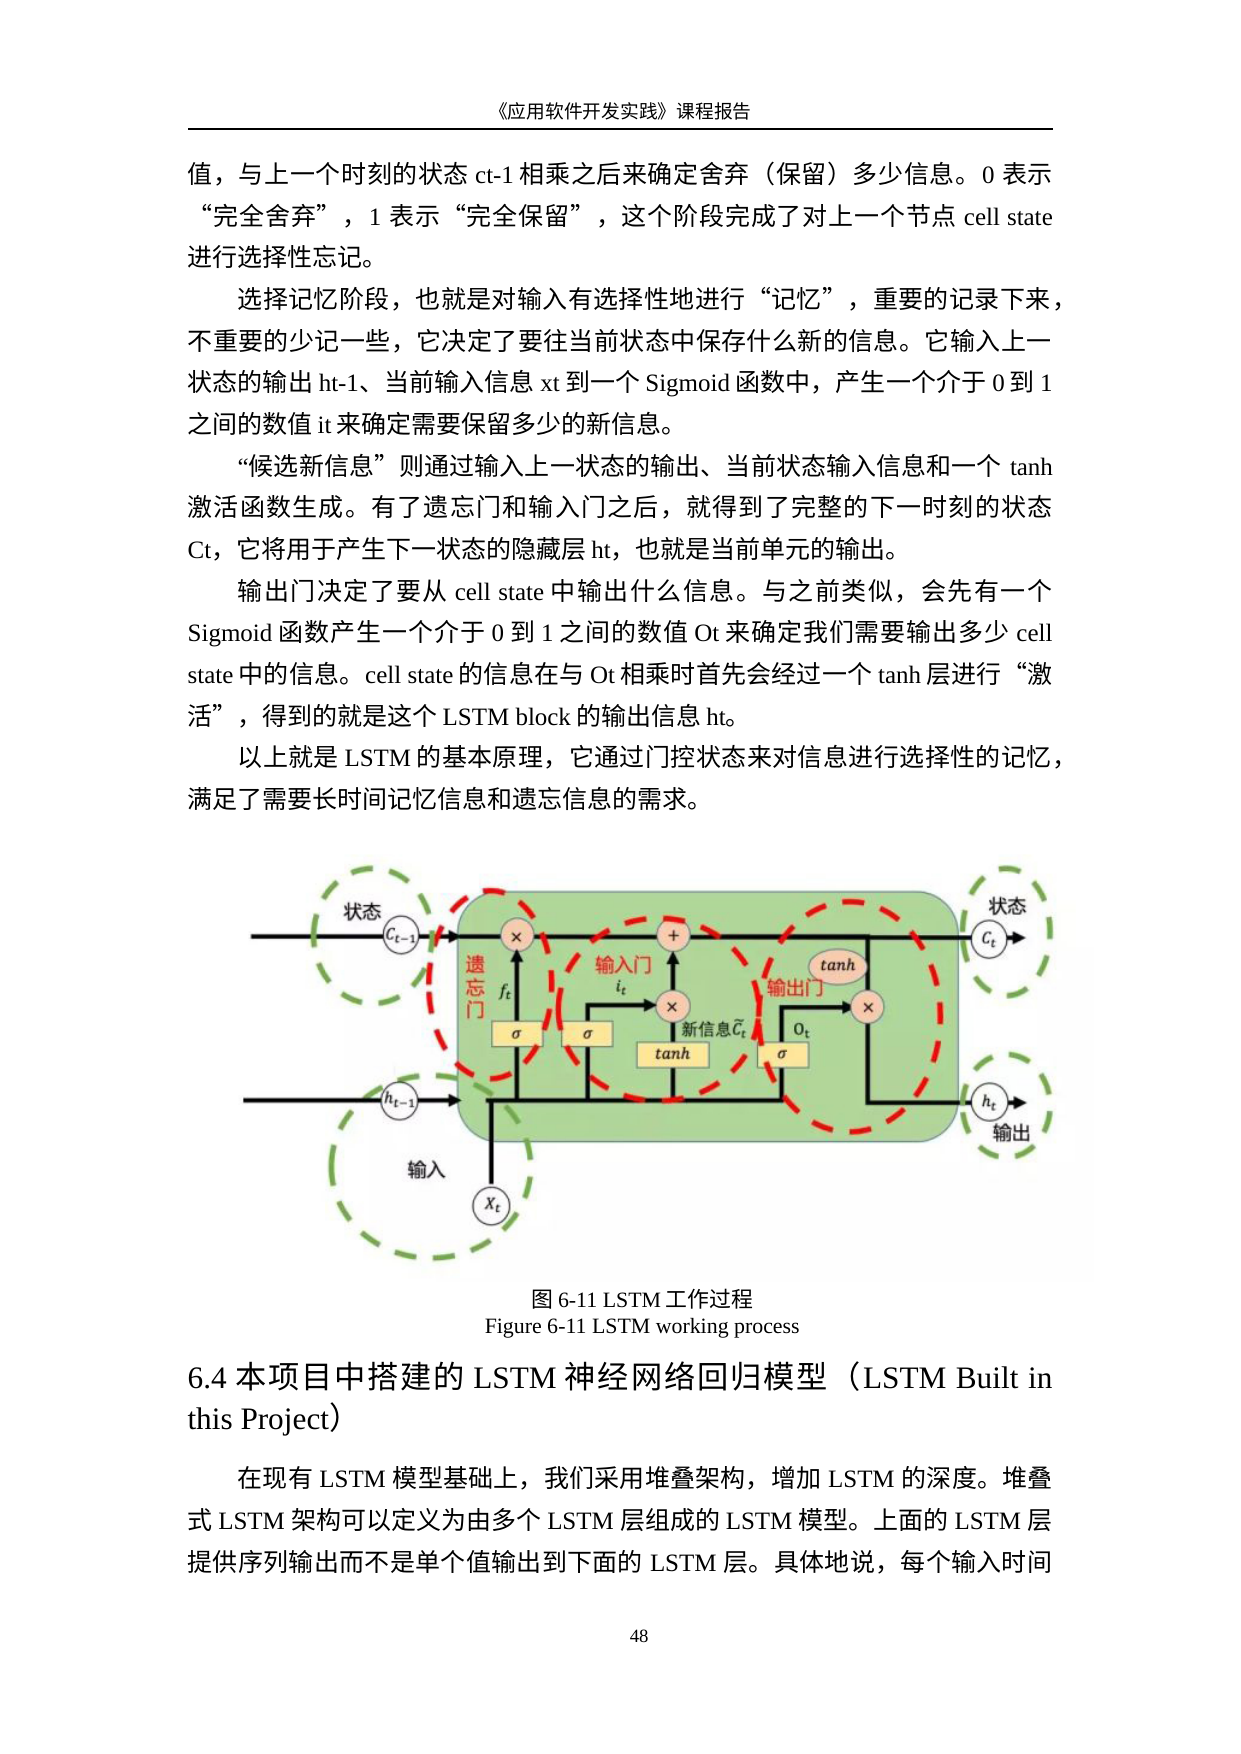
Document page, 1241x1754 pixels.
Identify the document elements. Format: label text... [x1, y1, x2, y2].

text 选择记忆阶段，也就是对输入有选择性地进行“记忆”，重要的记录下来，不重要的少记一些，它决定了要往当前状态中保存什么新的信息。它输入上一状态的输出ht-1、当前输入信息xt到一个Sigmoid函数中，产生一个介于0到1之间的数值it来确定需要保留多少的新信息。 [187, 275, 1053, 442]
subtitle 6.4本项目中搭建的LSTM神经网络回归模型（LSTM Built in this Project） [187, 1355, 1053, 1438]
text “候选新信息”则通过输入上一状态的输出、当前状态输入信息和一个tanh激活函数生成。有了遗忘门和输入门之后，就得到了完整的下一时刻的状态Ct，它将用于产生下一状态的隐藏层ht，也就是当前单元的输出。 [187, 442, 1053, 567]
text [187, 150, 1053, 275]
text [187, 1454, 1053, 1579]
text 图 6-11 LSTM工作过程 [187, 1282, 1053, 1313]
text Figure 6-11 LSTM working process [187, 1313, 1053, 1338]
text 以上就是LSTM的基本原理，它通过门控状态来对信息进行选择性的记忆，满足了需要长时间记忆信息和遗忘信息的需求。 [187, 733, 1053, 817]
picture [229, 816, 1095, 1282]
text 输出门决定了要从cell state中输出什么信息。与之前类似，会先有一个Sigmoid函数产生一个介于0到1之间的数值Ot来确定我们需要输出多少cell state中的信息。cell state的信息在与Ot相乘时首先会经过一个tanh层进行“激活”，得到的就是这个LSTM block的输出信息ht。 [187, 567, 1053, 733]
